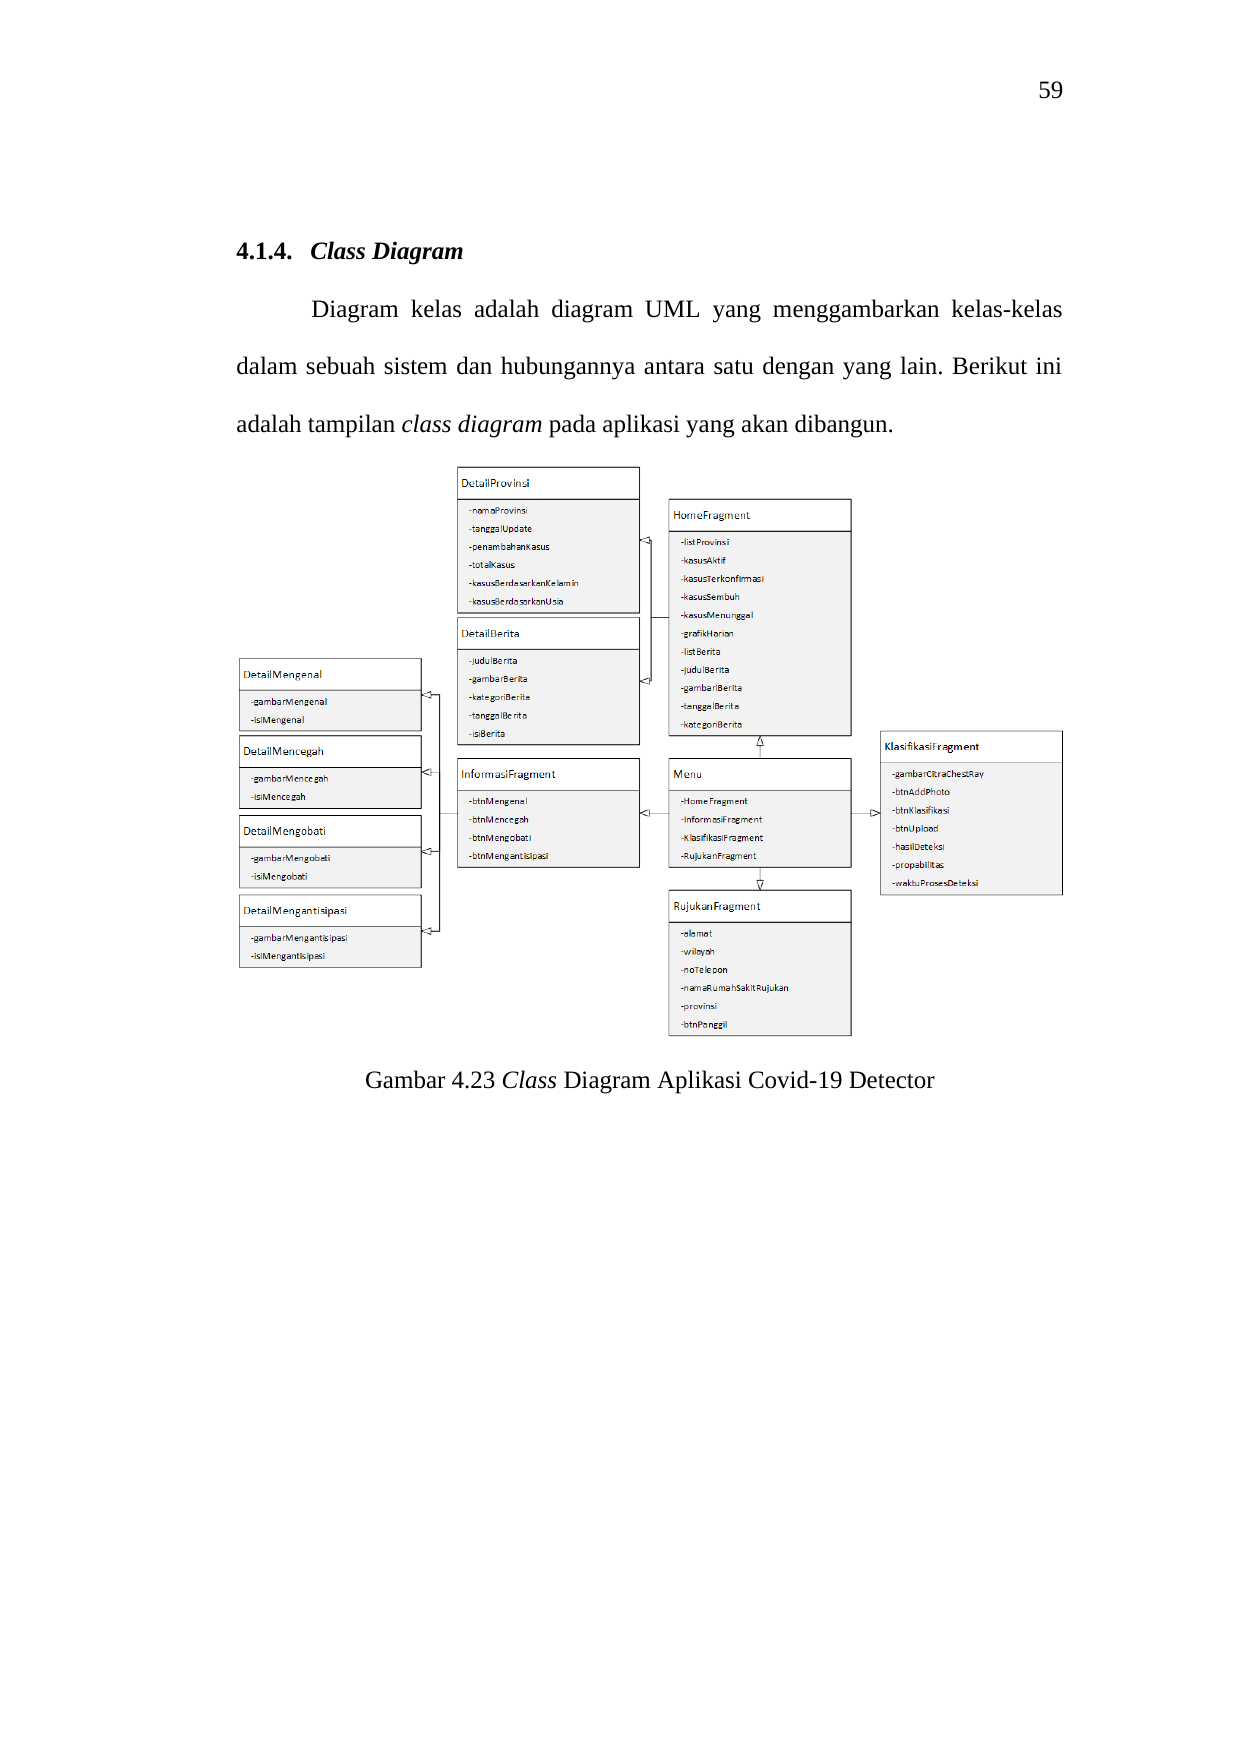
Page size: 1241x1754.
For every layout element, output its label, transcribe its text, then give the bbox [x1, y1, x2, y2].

picture [236, 466, 1063, 1037]
subtitle Class Diagram [236, 236, 1063, 265]
text Diagram kelas adalah diagram UML yang menggambarkan kelas-kelas dalam sebuah sistem dan hubungannya antara satu dengan yang lain. Berikut ini adalah tampilan class diagram pada aplikasi yang akan dibangun. [236, 294, 1063, 437]
